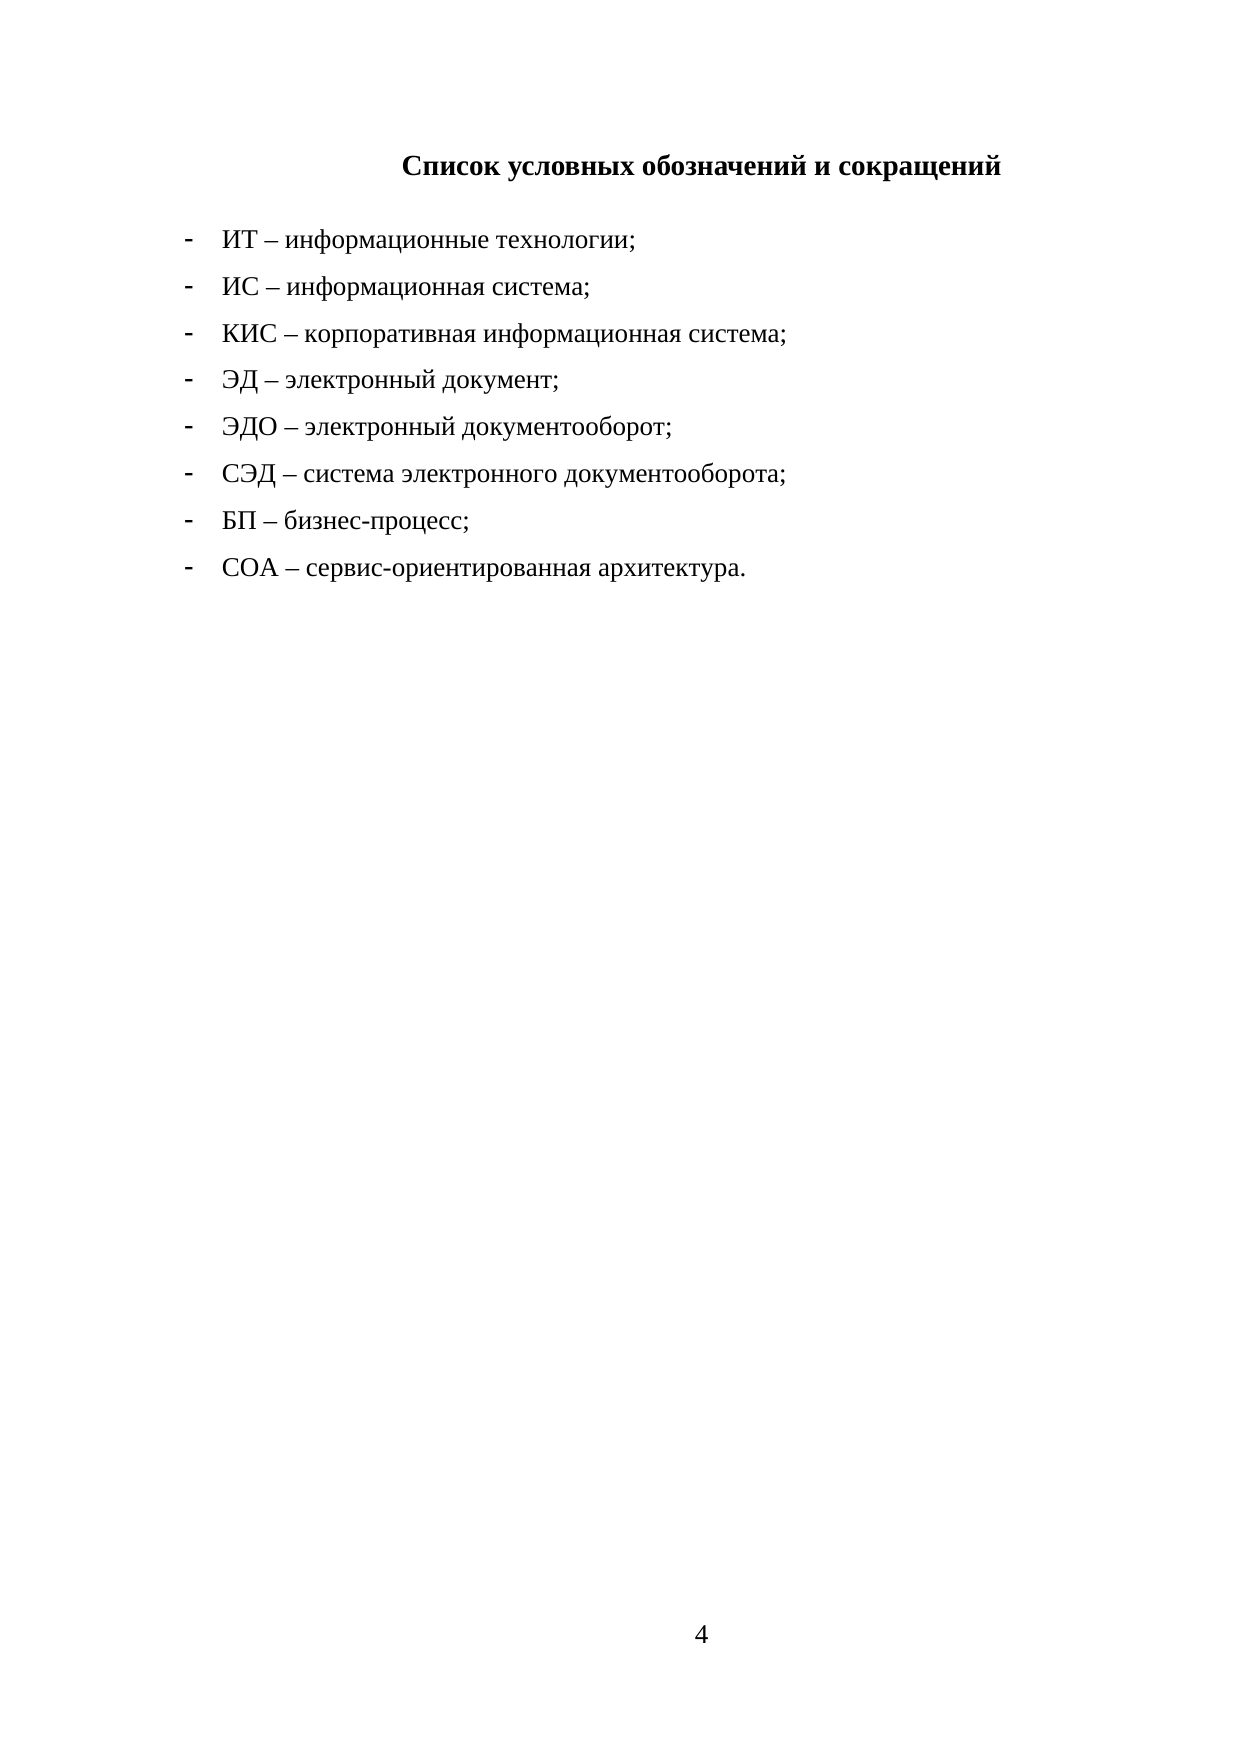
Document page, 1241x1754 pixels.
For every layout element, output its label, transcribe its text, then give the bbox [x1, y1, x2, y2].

list КИС – корпоративная информационная система; [184, 317, 1152, 348]
list ИТ – информационные технологии; [184, 223, 1152, 254]
list ЭД – электронный документ; [184, 364, 1152, 395]
subtitle Список условных обозначений и сокращений [177, 148, 1152, 181]
list ЭДО – электронный документооборот; [184, 411, 1152, 442]
list СЭД – система электронного документооборота; [184, 457, 1152, 489]
list ИС – информационная система; [184, 270, 1152, 301]
list СОА – сервис-ориентированная архитектура. [184, 551, 1152, 582]
list БП – бизнес-процесс; [184, 504, 1152, 536]
